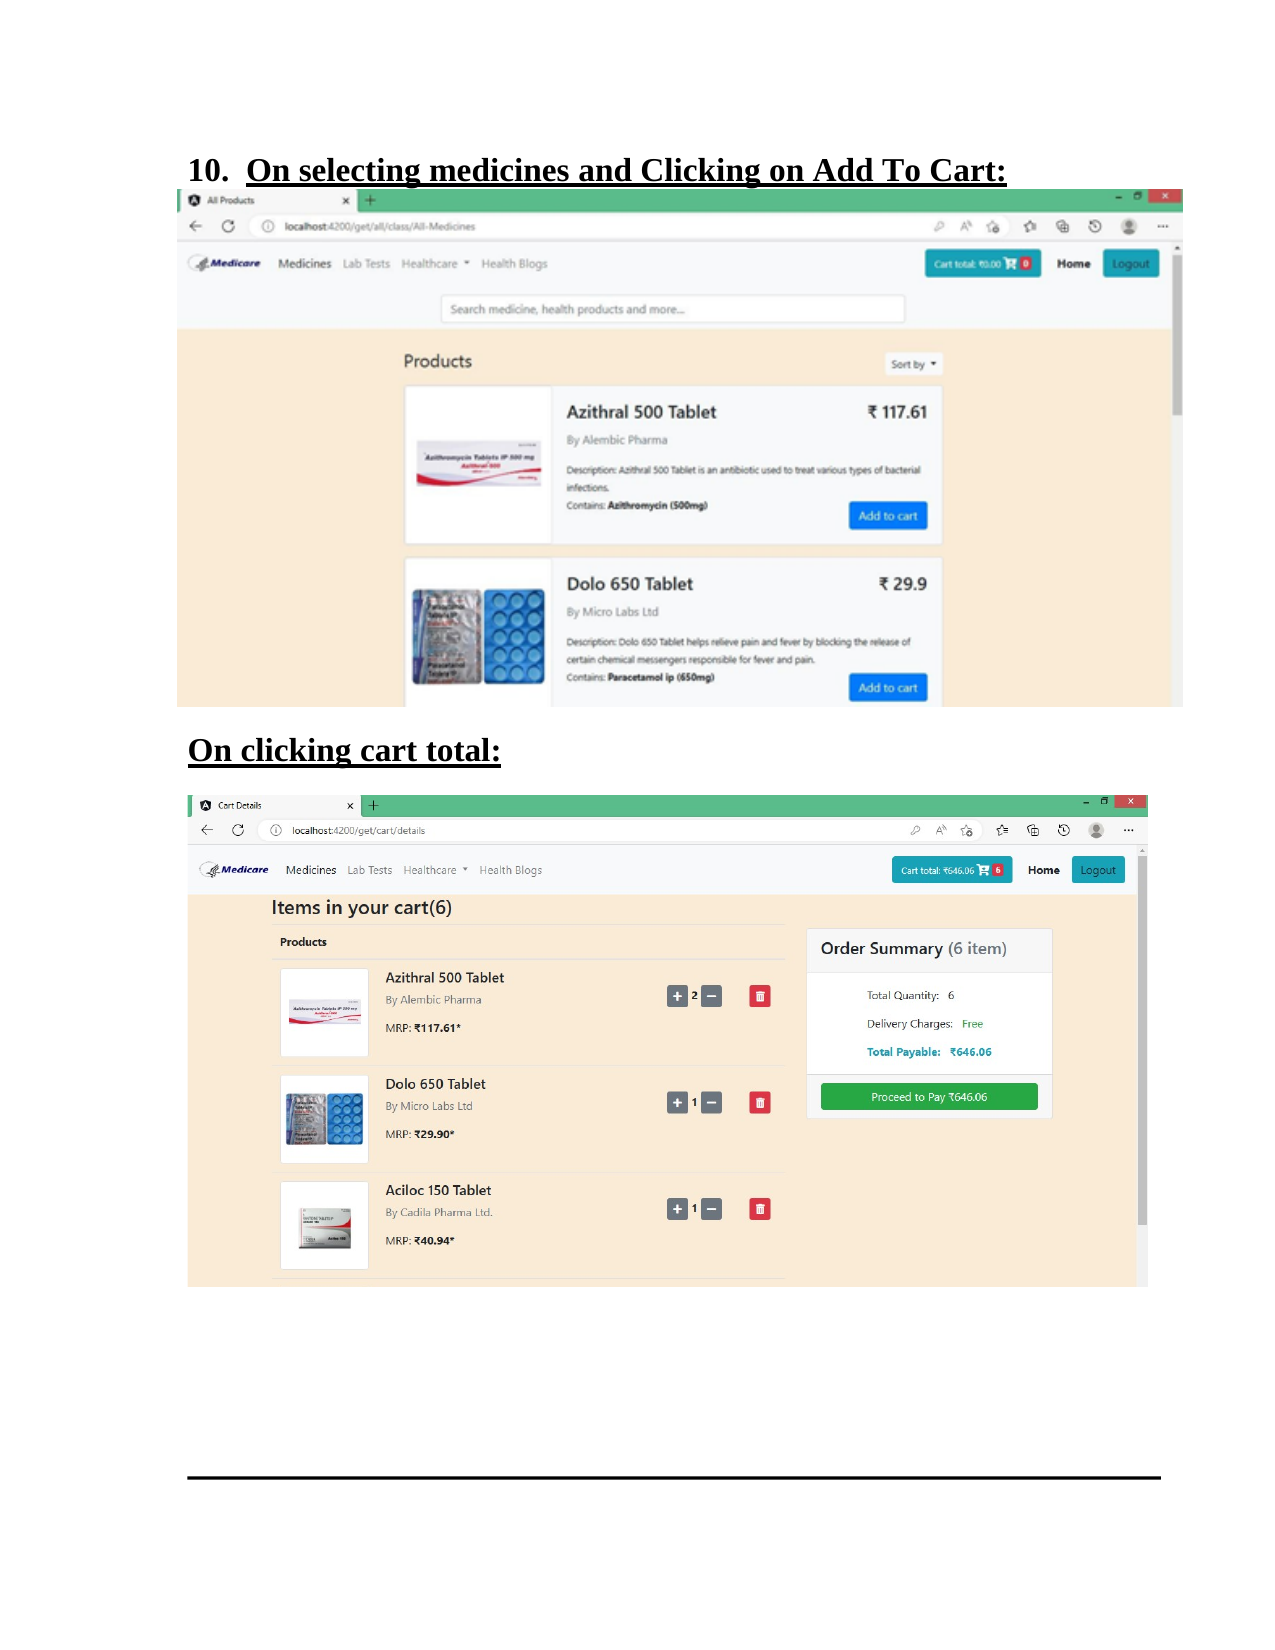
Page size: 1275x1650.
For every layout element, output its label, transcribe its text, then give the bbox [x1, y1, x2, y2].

picture [177, 189, 1183, 707]
list On selecting medicines and Clicking on Add To Cart: [187, 150, 1173, 188]
picture [187, 795, 1148, 1287]
text On clicking cart total: [187, 731, 1173, 769]
